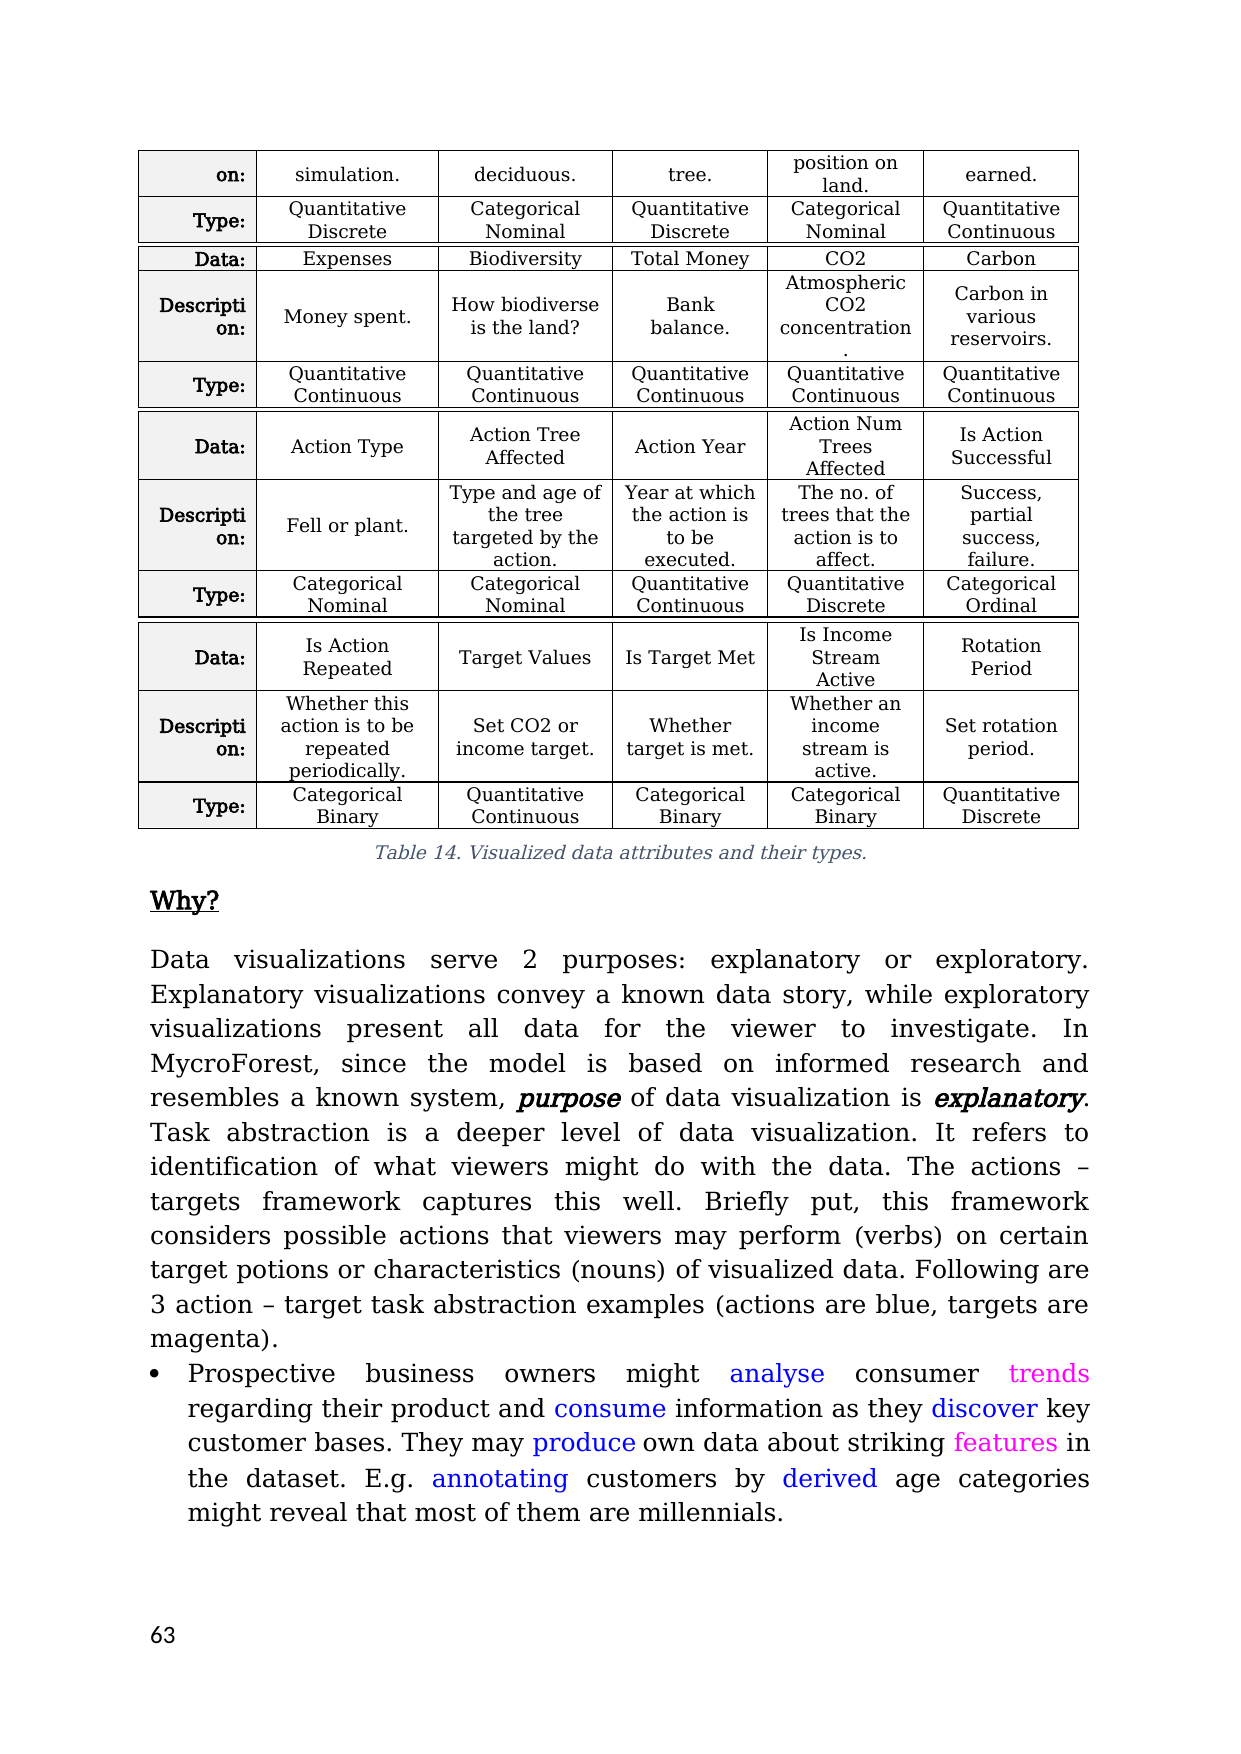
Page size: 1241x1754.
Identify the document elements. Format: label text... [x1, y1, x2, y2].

table_cell Set rotation period. [924, 691, 1078, 781]
table_cell Biodiversity [439, 247, 612, 270]
table_cell Quantitative Continuous [439, 783, 612, 827]
table_cell Quantitative Continuous [439, 362, 612, 407]
table_cell Categorical Nominal [768, 197, 923, 242]
table_cell Quantitative Continuous [257, 362, 438, 407]
table_cell Atmospheric CO2 concentration. [768, 271, 923, 361]
table_cell [139, 618, 1079, 622]
table_cell Quantitative Continuous [613, 571, 767, 616]
table_cell Whether target is met. [613, 691, 767, 781]
table_cell Is Target Met [613, 623, 767, 690]
table_cell Categorical Nominal [439, 571, 612, 616]
table_cell Expenses [257, 247, 438, 270]
table_cell Data: [139, 623, 256, 690]
table_cell Quantitative Continuous [924, 197, 1078, 242]
table_cell Quantitative Discrete [257, 197, 438, 242]
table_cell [257, 151, 438, 196]
table_cell Categorical Binary [768, 783, 923, 827]
table_cell Whether an income stream is active. [768, 691, 923, 781]
table_cell Fell or plant. [257, 480, 438, 570]
table_cell Bank balance. [613, 271, 767, 361]
table_cell Carbon [924, 247, 1078, 270]
table_cell Quantitative Discrete [613, 197, 767, 242]
table_cell Quantitative Discrete [768, 571, 923, 616]
table_cell Set CO2 or income target. [439, 691, 612, 781]
table_cell Type and age of the tree targeted by the action. [439, 480, 612, 570]
table_cell Categorical Ordinal [924, 571, 1078, 616]
table_cell Description: [139, 691, 256, 781]
table_cell Rotation Period [924, 623, 1078, 690]
table_cell Categorical Nominal [439, 197, 612, 242]
table_cell The no. of trees that the action is to affect. [768, 480, 923, 570]
table_cell Quantitative Continuous [924, 362, 1078, 407]
table_cell Description: [139, 151, 256, 196]
table_cell Carbon in various reservoirs. [924, 271, 1078, 361]
table_cell Categorical Binary [257, 783, 438, 827]
table_cell Total Money [613, 247, 767, 270]
table_cell Money earned. [924, 151, 1078, 196]
table_cell Quantitative Discrete [924, 783, 1078, 827]
table_cell Quantitative Continuous [768, 362, 923, 407]
table_cell Success, partial success, failure. [924, 480, 1078, 570]
table_cell Is Action Repeated [257, 623, 438, 690]
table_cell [768, 151, 923, 196]
table_cell Whether this action is to be repeated periodically. [257, 691, 438, 781]
table_cell Action Type [257, 412, 438, 479]
table_cell Is Action Successful [924, 412, 1078, 479]
table_cell Action Num Trees Affected [768, 412, 923, 479]
table_cell Action Tree Affected [439, 412, 612, 479]
table_cell Target Values [439, 623, 612, 690]
table_cell Age of the tree. [613, 151, 767, 196]
table_cell Type: [139, 571, 256, 616]
table_cell Year at which the action is to be executed. [613, 480, 767, 570]
text Table 14. Visualized data attributes and their types. [150, 841, 1090, 863]
table_cell CO2 [768, 247, 923, 270]
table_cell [439, 151, 612, 196]
table_cell Data: [139, 247, 256, 270]
table_cell Description: [139, 480, 256, 570]
table_cell Action Year [613, 412, 767, 479]
table_cell Type: [139, 197, 256, 242]
table_cell How biodiverse is the land? [439, 271, 612, 361]
table_cell Categorical Binary [613, 783, 767, 827]
table_cell Description: [139, 271, 256, 361]
table_cell Is Income Stream Active [768, 623, 923, 690]
table_cell Type: [139, 783, 256, 827]
subtitle Why? [150, 884, 1090, 914]
list Prospective business owners might analyse consumer trends regarding their product and consume information as they discover key customer bases. They may produce own data about striking features in the dataset. E.g. annotating customers by derived age categories might reveal that most of them are millennials. [150, 1358, 1090, 1527]
table_cell Type: [139, 362, 256, 407]
table_cell Quantitative Continuous [613, 362, 767, 407]
table_cell Categorical Nominal [257, 571, 438, 616]
table_cell Data: [139, 412, 256, 479]
text Data visualizations serve 2 purposes: explanatory or exploratory. Explanatory visualizations convey a known data story, while exploratory visualizations present all data for the viewer to investigate. In MycroForest, since the model is based on informed research and resembles a known system, purpose of data visualization is explanatory. Task abstraction is a deeper level of data visualization. It refers to identification of what viewers might do with the data. The actions – targets framework captures this well. Briefly put, this framework considers possible actions that viewers may perform (verbs) on certain target potions or characteristics (nouns) of visualized data. Following are 3 action – target task abstraction examples (actions are blue, targets are magenta). [150, 944, 1090, 1353]
table_cell Money spent. [257, 271, 438, 361]
